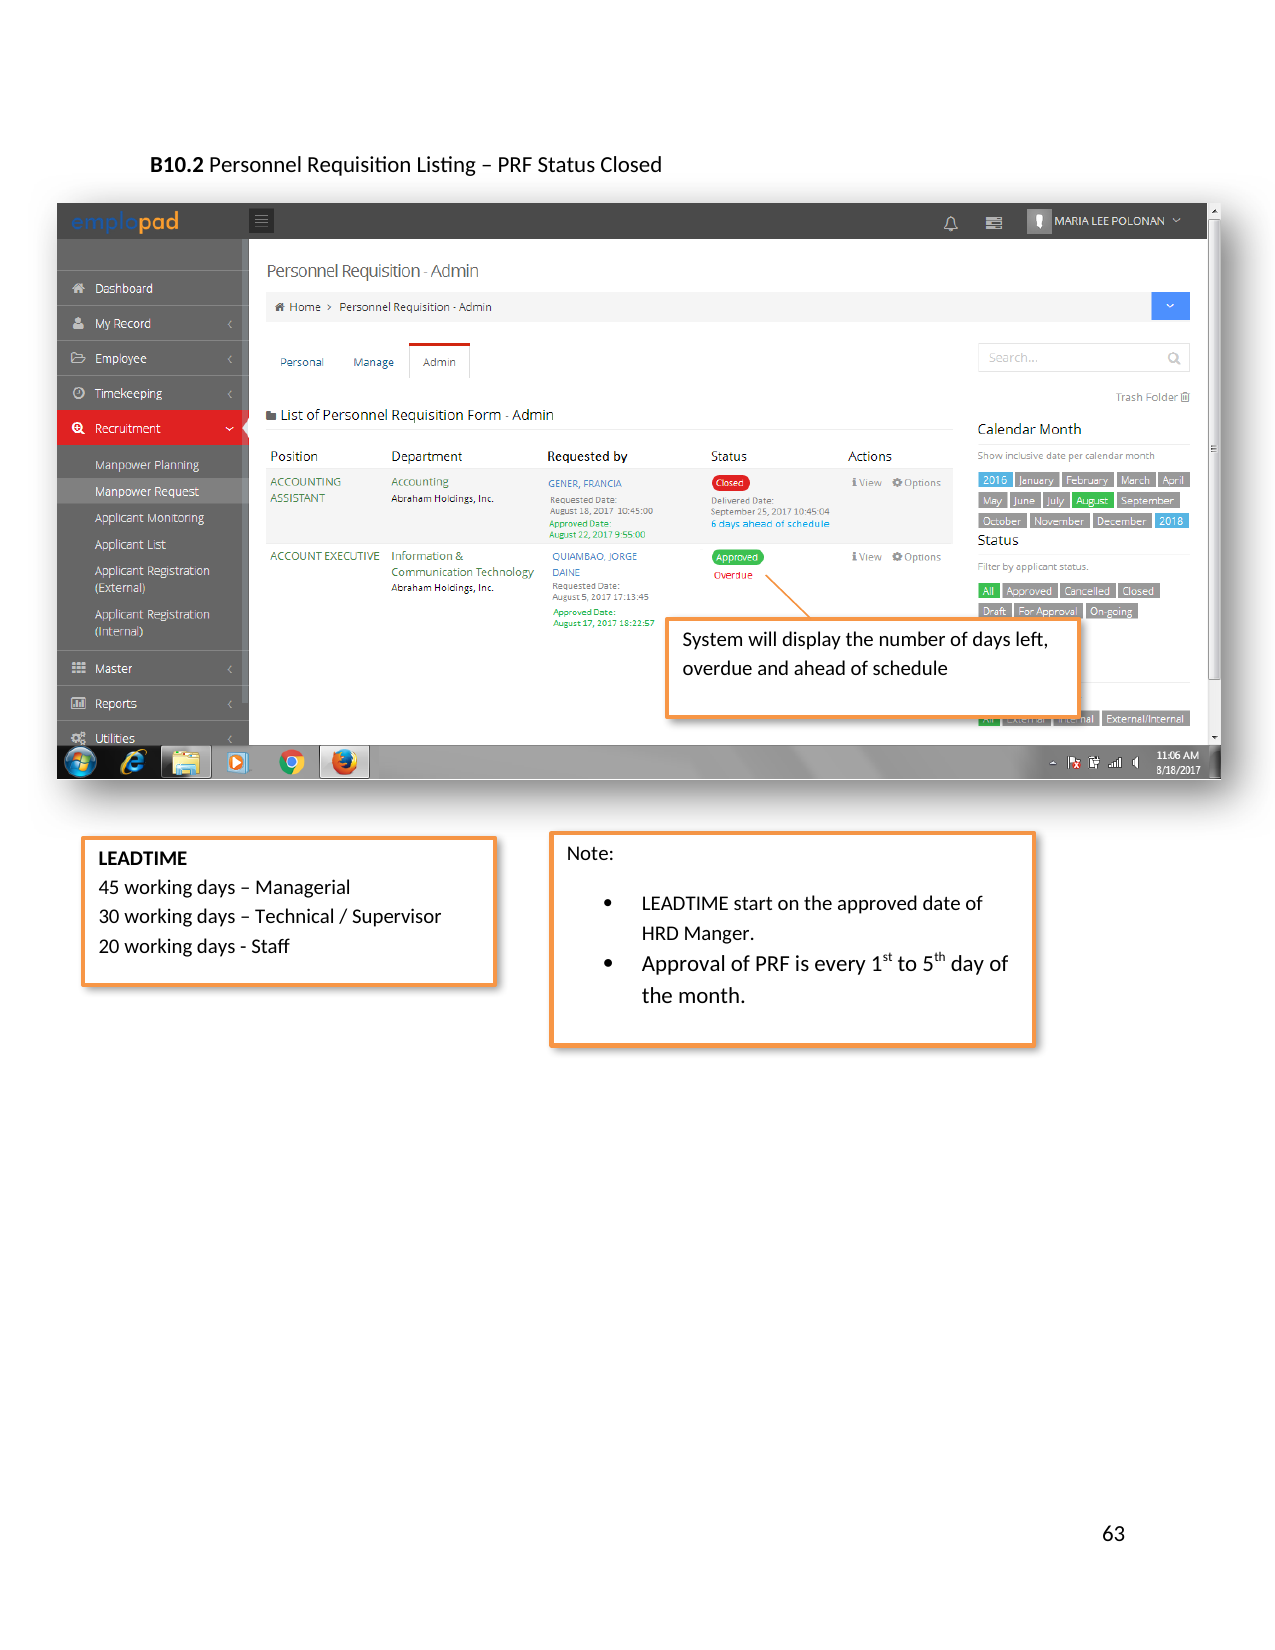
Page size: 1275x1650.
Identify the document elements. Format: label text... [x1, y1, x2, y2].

text B10.2 Personnel Requisition Listing – PRF Status Closed [150, 150, 1125, 178]
picture [57, 203, 1221, 780]
